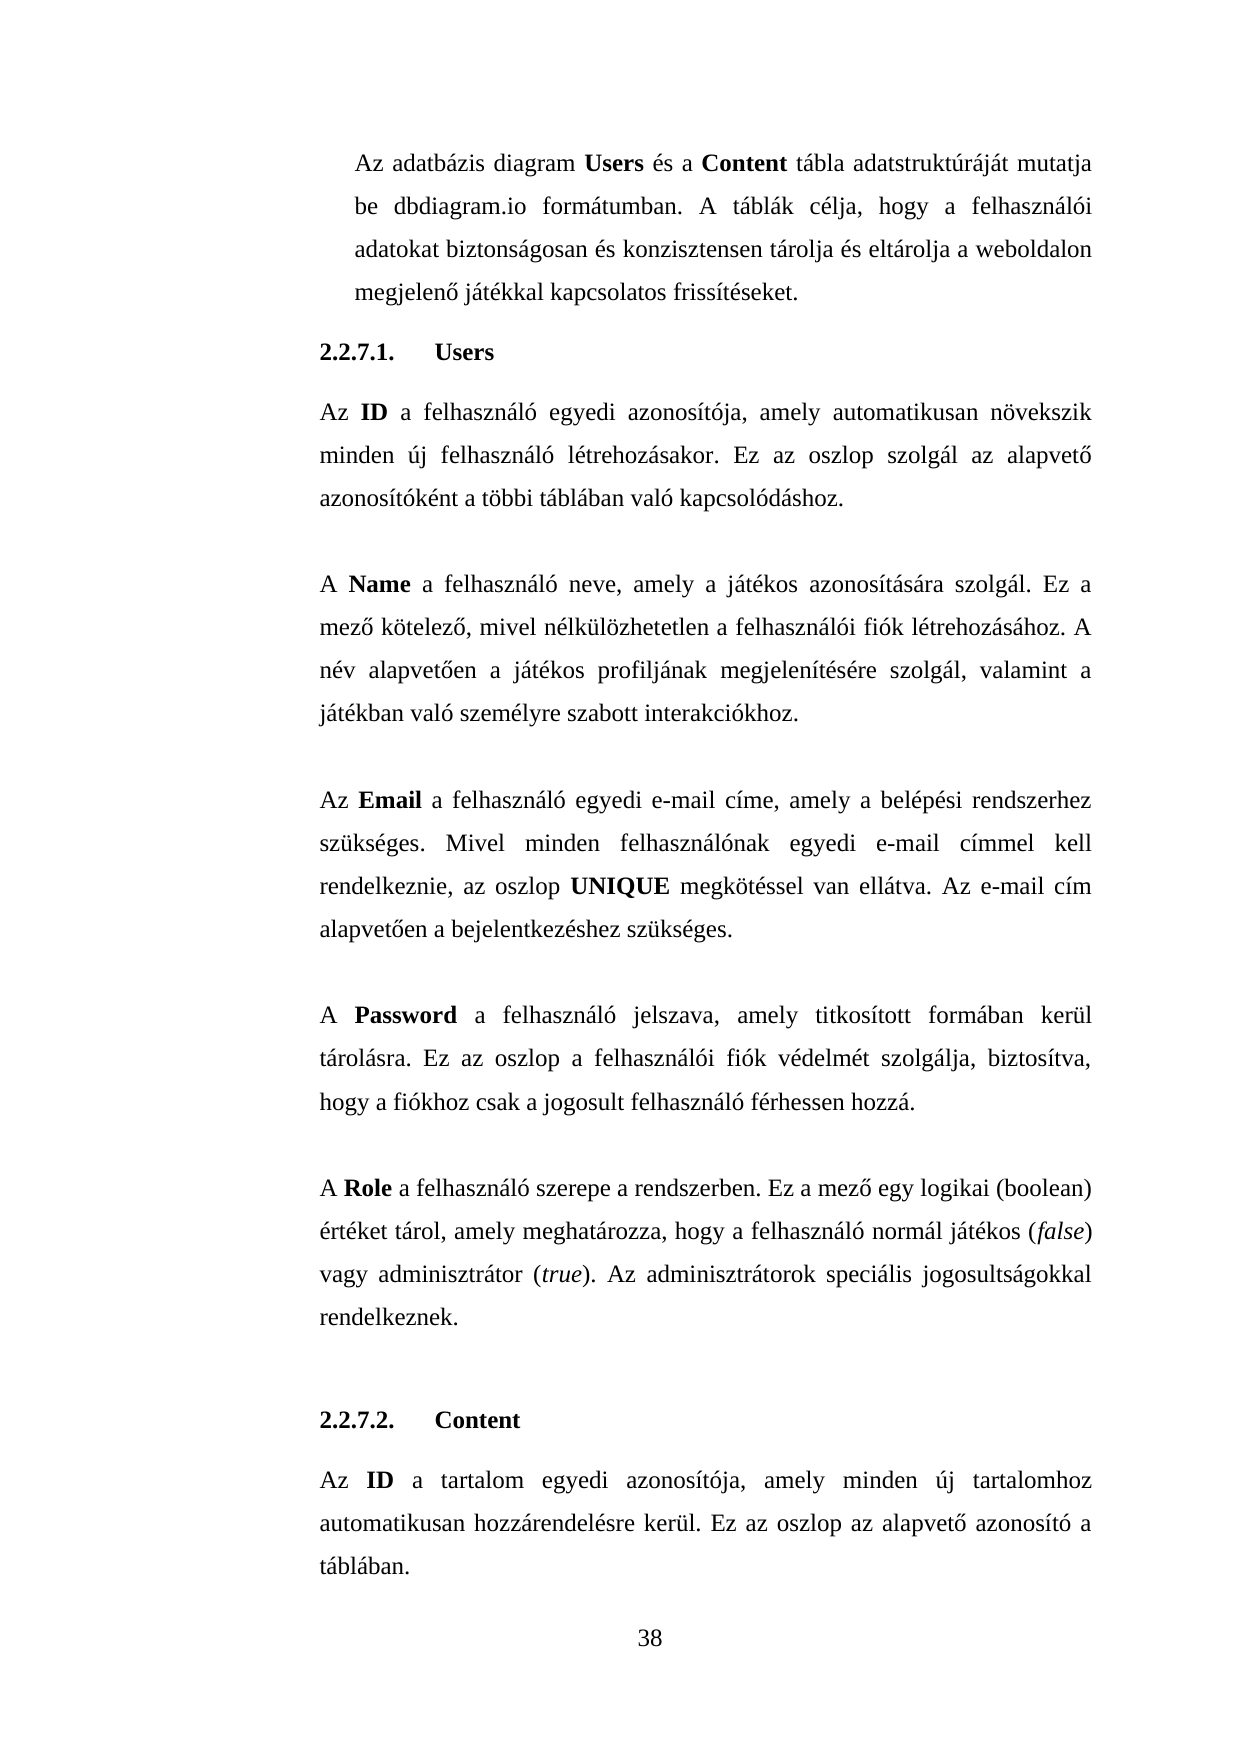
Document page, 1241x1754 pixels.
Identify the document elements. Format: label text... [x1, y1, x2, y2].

text A Password a felhasználó jelszava, amely titkosított formában kerül tárolásra. Ez az oszlop a felhasználói fiók védelmét szolgálja, biztosítva, hogy a fiókhoz csak a jogosult felhasználó férhessen hozzá. [319, 1000, 1092, 1115]
text A Name a felhasználó neve, amely a játékos azonosítására szolgál. Ez a mező kötelező, mivel nélkülözhetetlen a felhasználói fiók létrehozásához. A név alapvetően a játékos profiljának megjelenítésére szolgál, valamint a játékban való személyre szabott interakciókhoz. [319, 569, 1092, 727]
text Az ID a tartalom egyedi azonosítója, amely minden új tartalomhoz automatikusan hozzárendelésre kerül. Ez az oszlop az alapvető azonosító a táblában. [319, 1465, 1092, 1580]
text A Role a felhasználó szerepe a rendszerben. Ez a mező egy logikai (boolean) értéket tárol, amely meghatározza, hogy a felhasználó normál játékos (false) vagy adminisztrátor (true). Az adminisztrátorok speciális jogosultságokkal rendelkeznek. [319, 1173, 1092, 1331]
text Az adatbázis diagram Users és a Content tábla adatstruktúráját mutatja be dbdiagram.io formátumban. A táblák célja, hogy a felhasználói adatokat biztonságosan és konzisztensen tárolja és eltárolja a weboldalon megjelenő játékkal kapcsolatos frissítéseket. [354, 148, 1092, 306]
subtitle Content [319, 1405, 1092, 1434]
subtitle Users [319, 337, 1092, 366]
text Az Email a felhasználó egyedi e-mail címe, amely a belépési rendszerhez szükséges. Mivel minden felhasználónak egyedi e-mail címmel kell rendelkeznie, az oszlop UNIQUE megkötéssel van ellátva. Az e-mail cím alapvetően a bejelentkezéshez szükséges. [319, 785, 1092, 943]
text Az ID a felhasználó egyedi azonosítója, amely automatikusan növekszik minden új felhasználó létrehozásakor. Ez az oszlop szolgál az alapvető azonosítóként a többi táblában való kapcsolódáshoz. [319, 397, 1092, 512]
